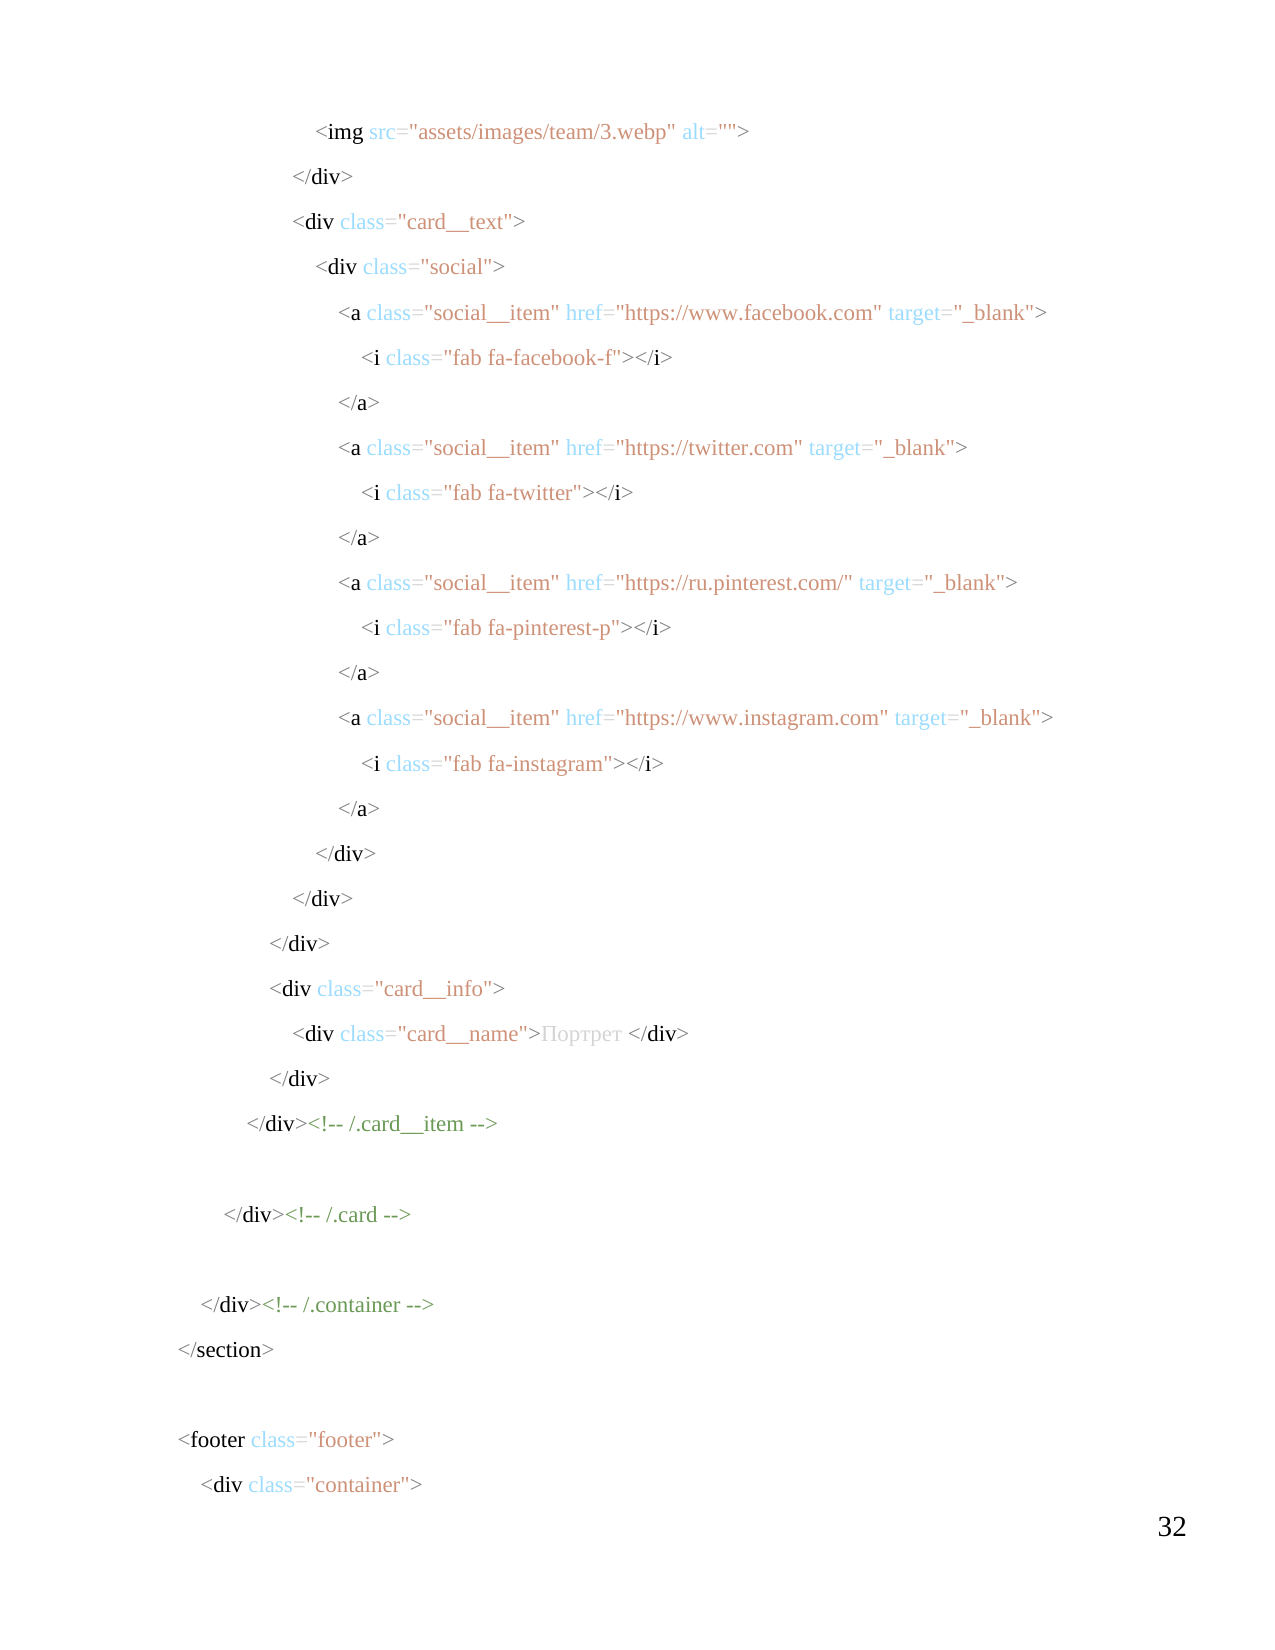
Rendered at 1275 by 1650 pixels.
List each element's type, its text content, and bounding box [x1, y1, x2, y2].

text </div><!-- /.container --> [177, 1291, 1186, 1317]
text <div class="card__text"> [177, 208, 1186, 235]
text <div class="container"> [177, 1471, 1186, 1498]
text </div> [177, 1065, 1186, 1092]
text <i class="fab fa-facebook-f"></i> [177, 344, 1186, 370]
text <i class="fab fa-instagram"></i> [177, 749, 1186, 776]
text </div><!-- /.card --> [177, 1201, 1186, 1227]
text <div class="social"> [177, 253, 1186, 280]
text <a class="social__item" href="https://www.facebook.com" target="_blank"> [177, 298, 1186, 325]
text <footer class="footer"> [177, 1426, 1186, 1452]
text </section> [177, 1336, 1186, 1362]
text <div class="card__info"> [177, 975, 1186, 1001]
text </div><!-- /.card__item --> [177, 1110, 1186, 1137]
text </a> [177, 389, 1186, 415]
text </div> [177, 930, 1186, 956]
text </div> [177, 885, 1186, 911]
text </div> [177, 840, 1186, 866]
text <i class="fab fa-pinterest-p"></i> [177, 614, 1186, 641]
text </div> [177, 163, 1186, 189]
text <a class="social__item" href="https://ru.pinterest.com/" target="_blank"> [177, 569, 1186, 596]
text <a class="social__item" href="https://twitter.com" target="_blank"> [177, 434, 1186, 460]
text </a> [177, 659, 1186, 686]
text <i class="fab fa-twitter"></i> [177, 479, 1186, 505]
text <div class="card__name">Портрет </div> [177, 1020, 1186, 1047]
text <img src="assets/images/team/3.webp" alt=""> [177, 118, 1186, 144]
text </a> [177, 524, 1186, 550]
text </a> [177, 795, 1186, 821]
text <a class="social__item" href="https://www.instagram.com" target="_blank"> [177, 704, 1186, 731]
